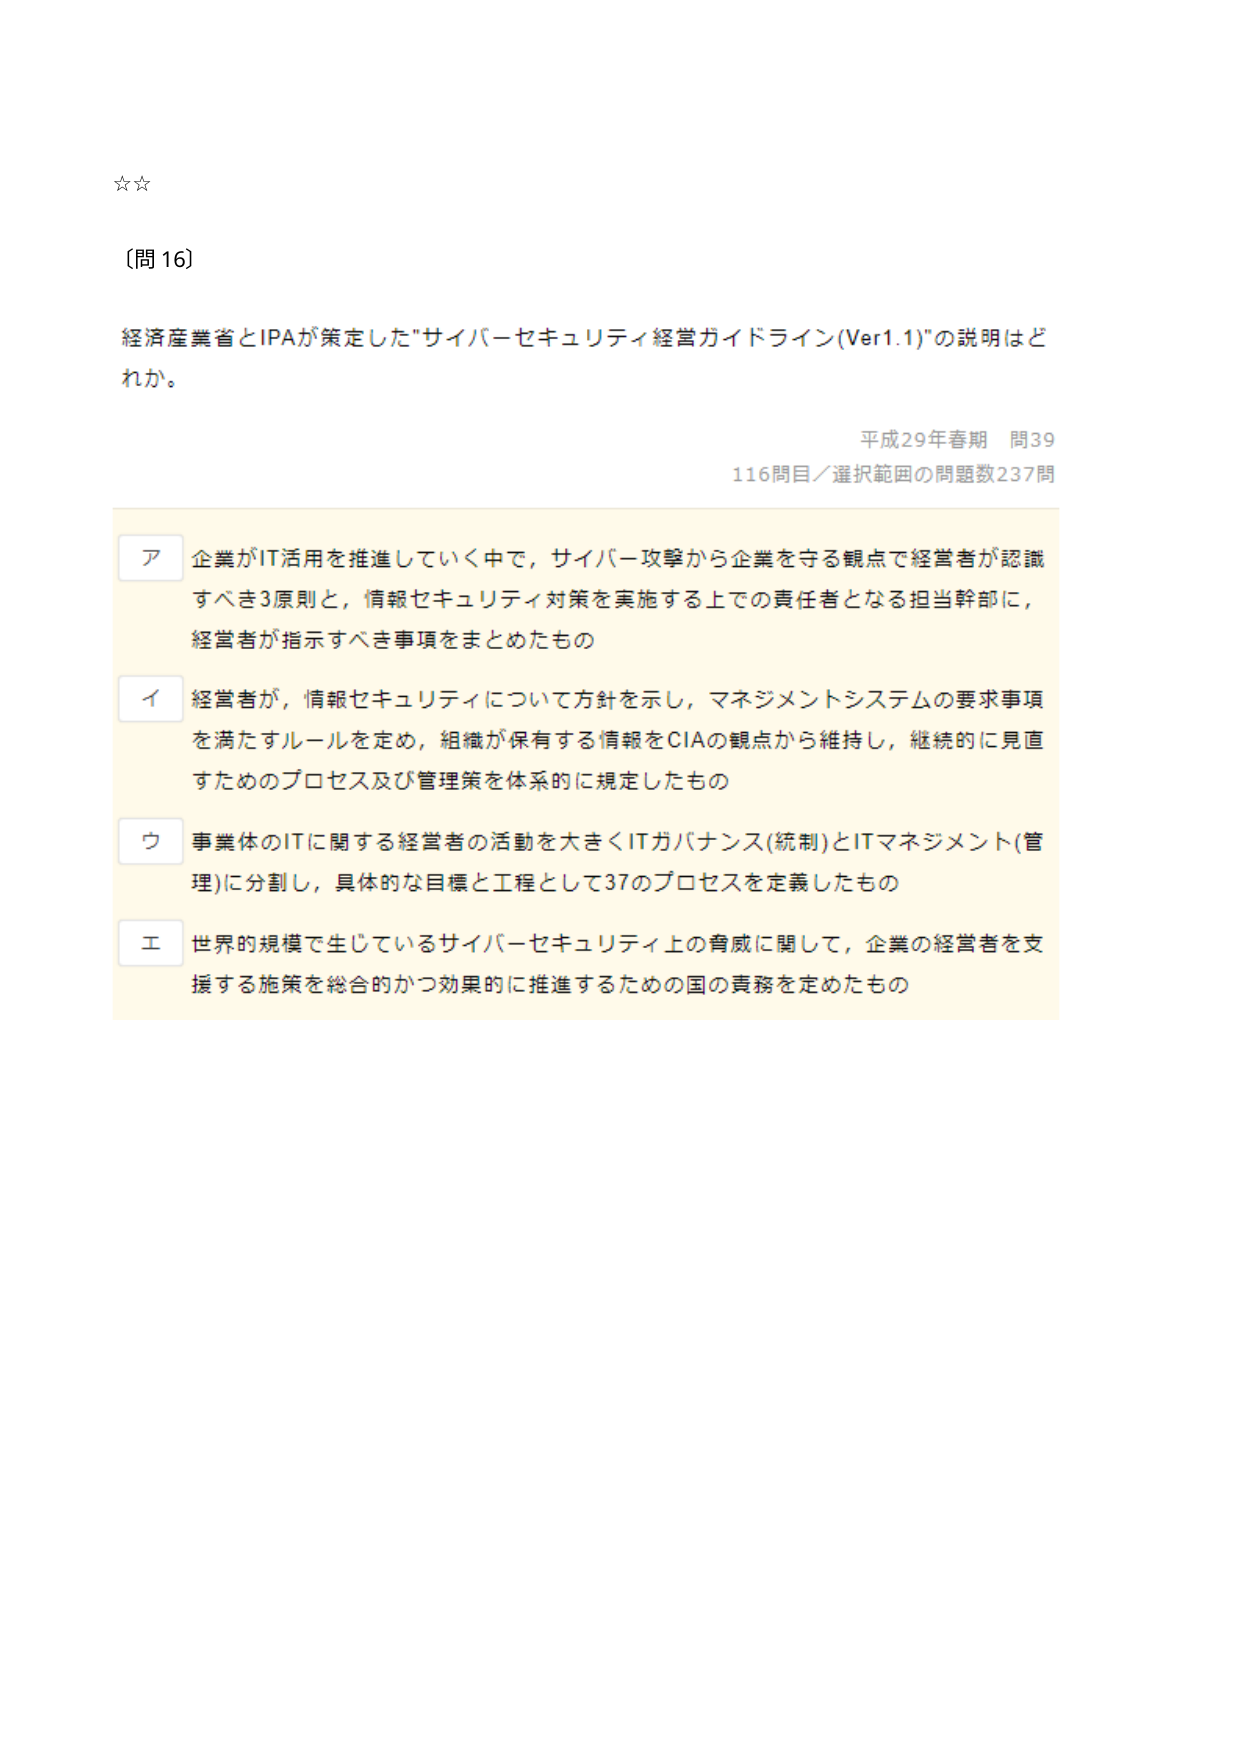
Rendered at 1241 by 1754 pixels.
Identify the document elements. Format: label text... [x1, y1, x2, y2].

picture [112, 314, 1060, 1020]
text ☆☆ [112, 164, 1128, 202]
text 〔問16〕 [112, 239, 1128, 277]
